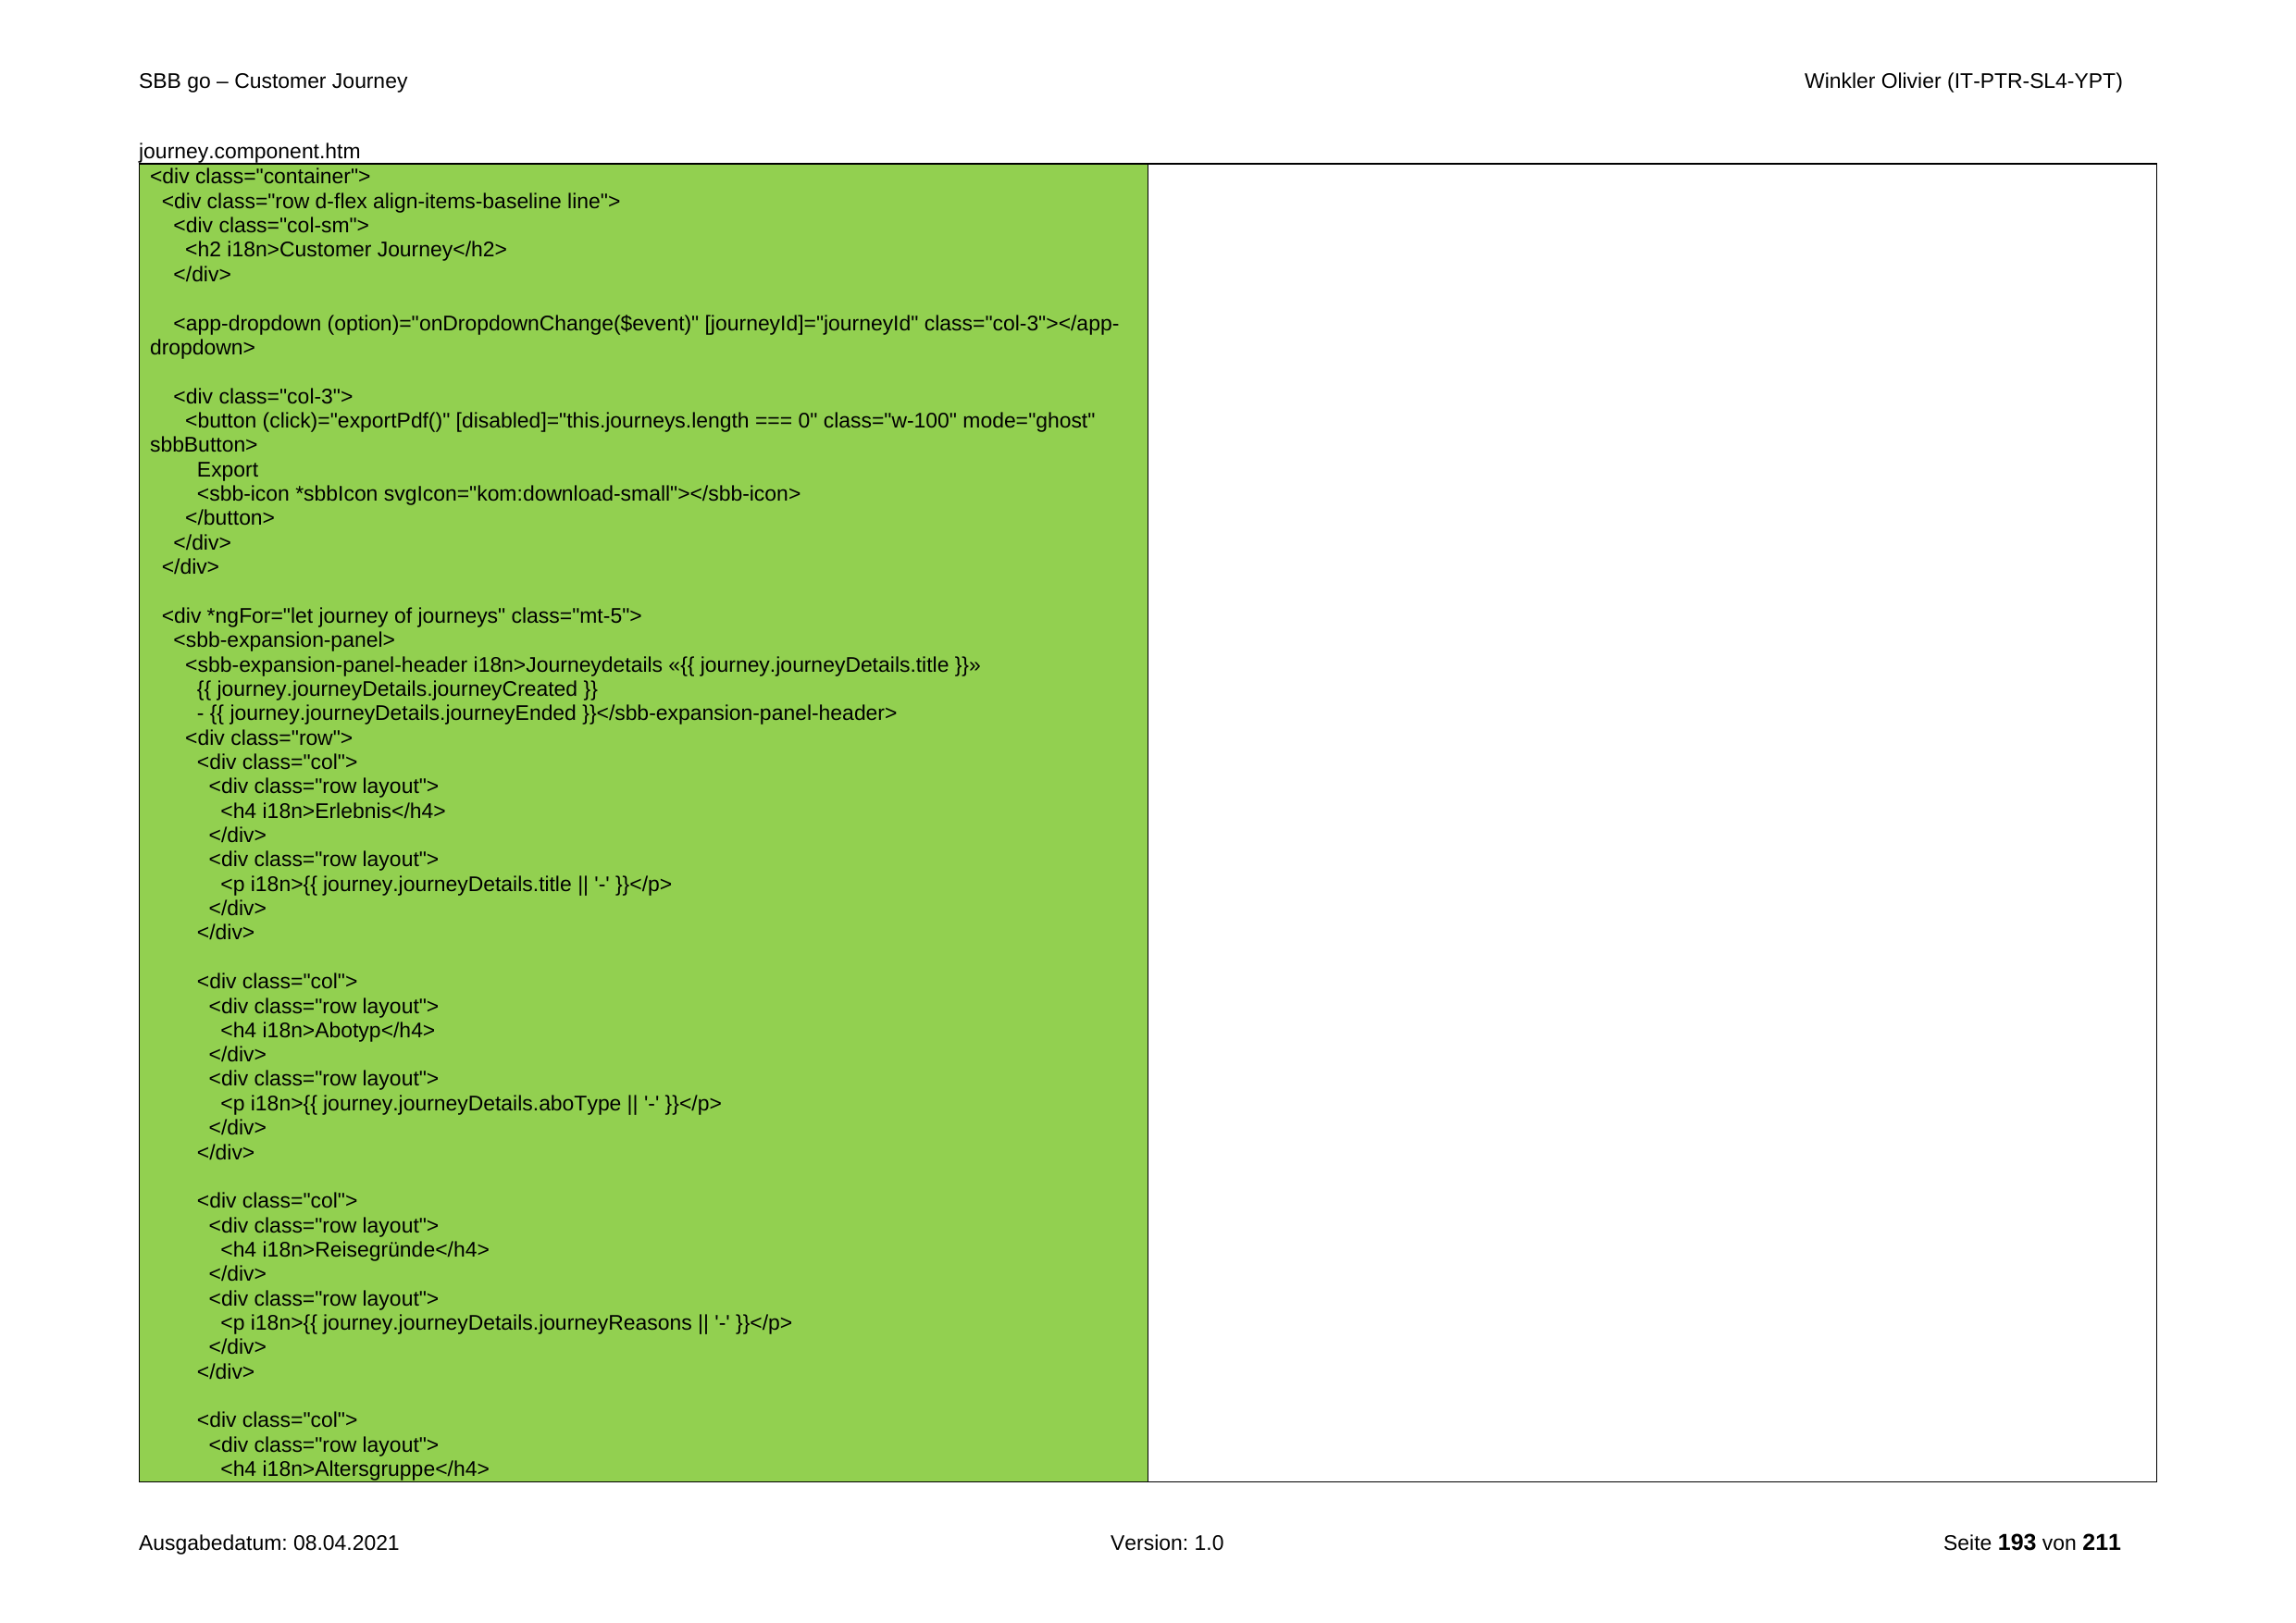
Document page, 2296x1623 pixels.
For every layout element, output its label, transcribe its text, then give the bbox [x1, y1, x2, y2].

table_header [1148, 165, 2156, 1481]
text journey.component.htm [139, 139, 2156, 163]
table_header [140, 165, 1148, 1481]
